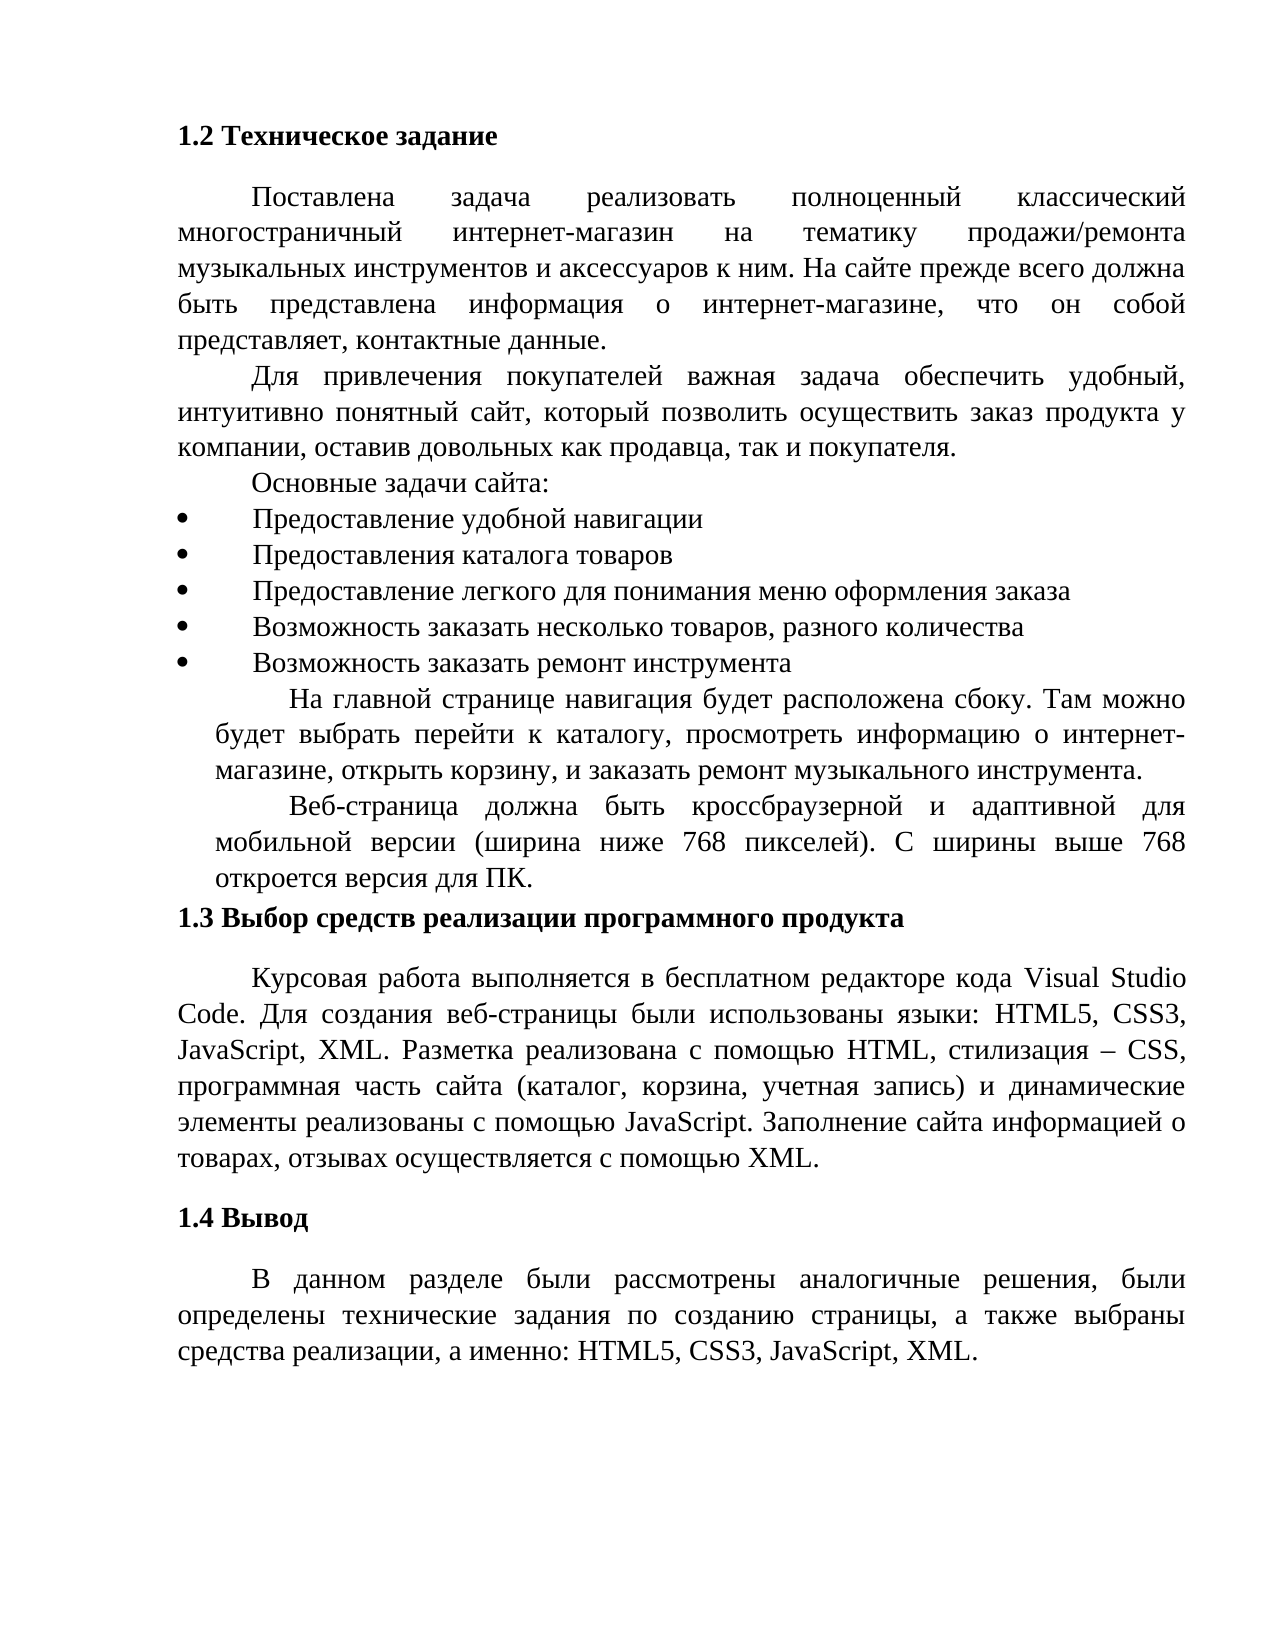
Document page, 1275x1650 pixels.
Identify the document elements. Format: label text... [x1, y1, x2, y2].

text Курсовая работа выполняется в бесплатном редакторе кода Visual Studio Code. Для создания веб-страницы были использованы языки: HTML5, CSS3, JavaScript, XML. Разметка реализована с помощью HTML, стилизация – CSS, программная часть сайта (каталог, корзина, учетная запись) и динамические элементы реализованы с помощью JavaScript. Заполнение сайта информацией о товарах, отзывах осуществляется с помощью XML. [177, 961, 1186, 1173]
list Предоставления каталога товаров [177, 537, 1186, 571]
text Поставлена задача реализовать полноценный классический многостраничный интернет-магазин на тематику продажи/ремонта музыкальных инструментов и аксессуаров к ним. На сайте прежде всего должна быть представлена информация о интернет-магазине, что он собой представляет, контактные данные. [177, 179, 1186, 356]
text Веб-страница должна быть кроссбраузерной и адаптивной для мобильной версии (ширина ниже 768 пикселей). С ширины выше 768 откроется версия для ПК. [215, 788, 1186, 893]
text В данном разделе были рассмотрены аналогичные решения, были определены технические задания по созданию страницы, а также выбраны средства реализации, а именно: HTML5, CSS3, JavaScript, XML. [177, 1261, 1186, 1366]
list Возможность заказать ремонт инструмента [177, 645, 1186, 678]
text Для привлечения покупателей важная задача обеспечить удобный, интуитивно понятный сайт, который позволить осуществить заказ продукта у компании, оставив довольных как продавца, так и покупателя. [177, 358, 1186, 463]
text На главной странице навигация будет расположена сбоку. Там можно будет выбрать перейти к каталогу, просмотреть информацию о интернет-магазине, открыть корзину, и заказать ремонт музыкального инструмента. [215, 681, 1186, 786]
subtitle 1.4 Вывод [177, 1201, 1186, 1234]
subtitle 1.3 Выбор средств реализации программного продукта [177, 900, 1186, 933]
list Предоставление легкого для понимания меню оформления заказа [177, 573, 1186, 607]
list Возможность заказать несколько товаров, разного количества [177, 609, 1186, 643]
list Предоставление удобной навигации [177, 501, 1186, 535]
text Основные задачи сайта: [177, 465, 1186, 499]
subtitle 1.2 Техническое задание [177, 118, 1186, 152]
